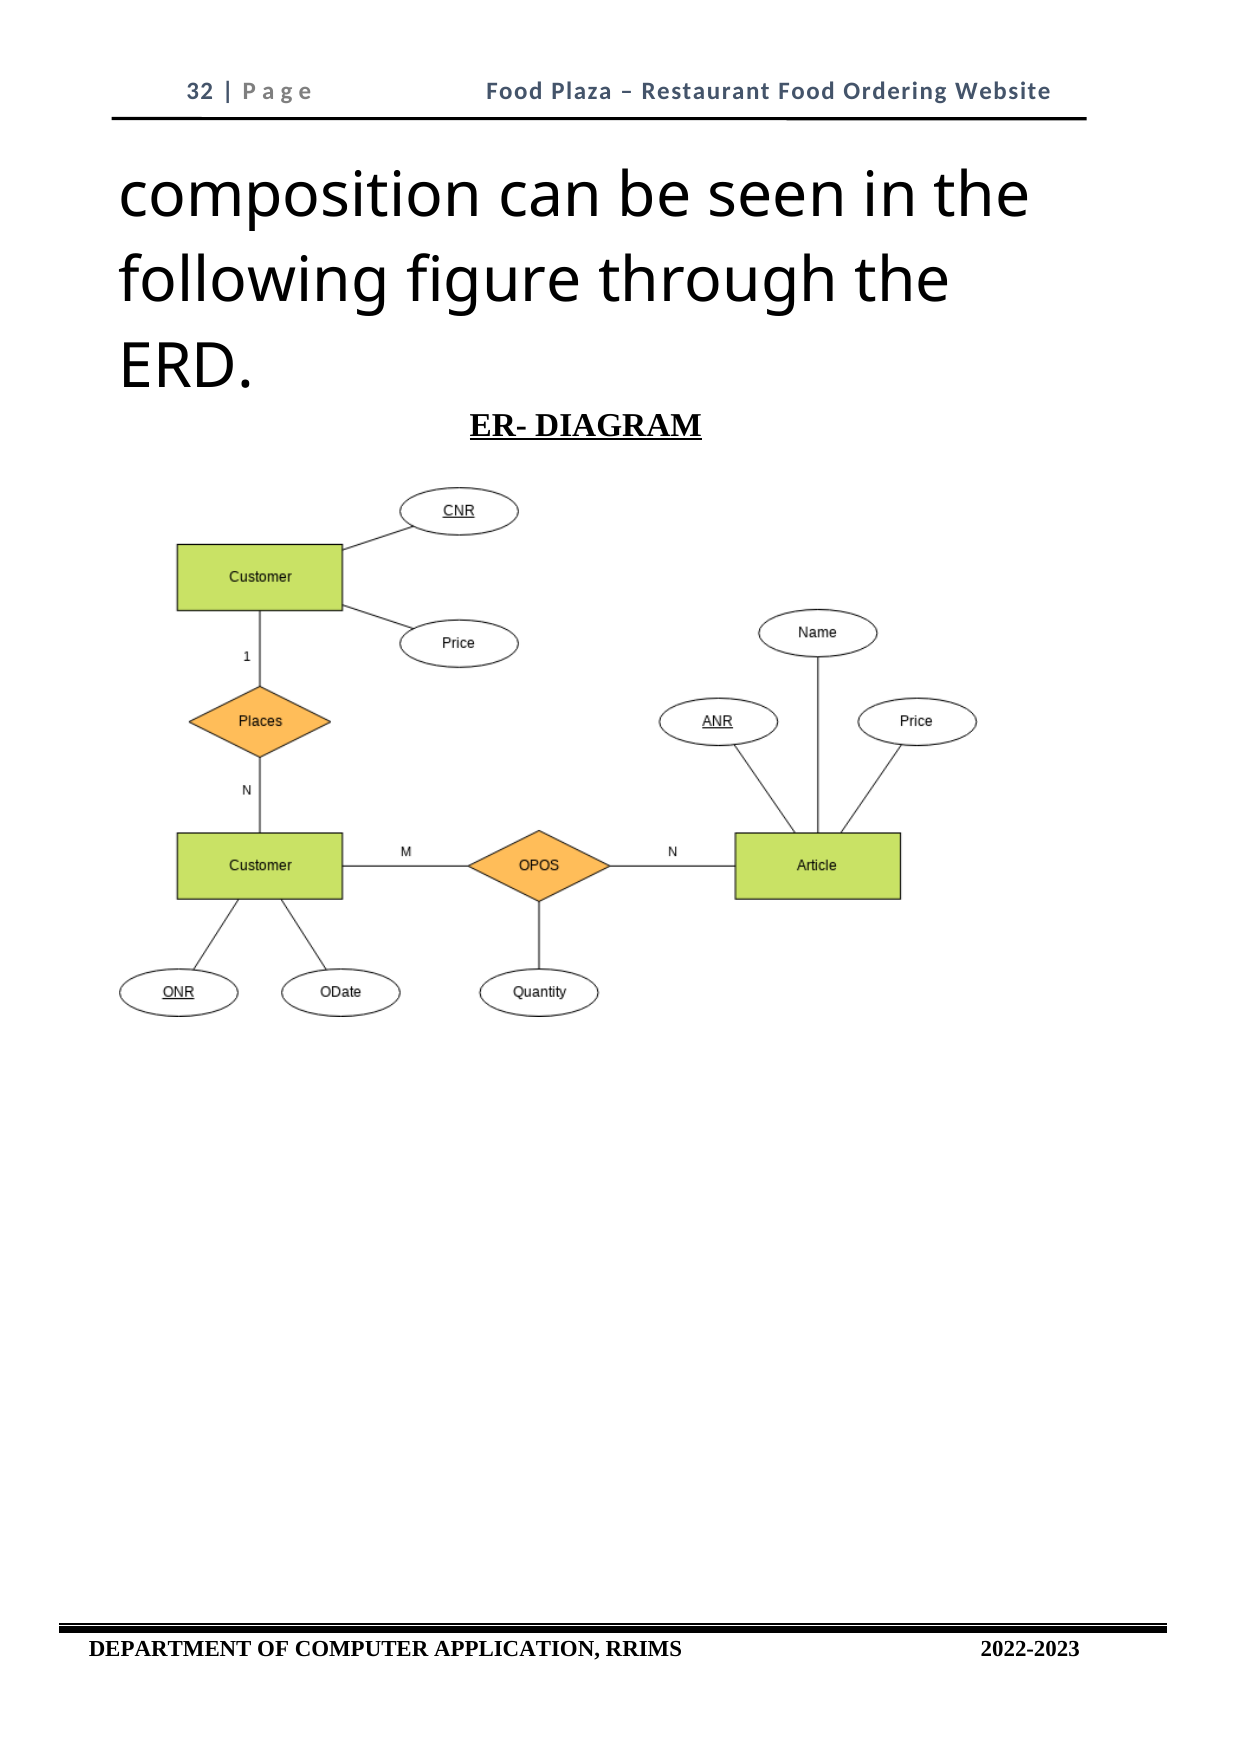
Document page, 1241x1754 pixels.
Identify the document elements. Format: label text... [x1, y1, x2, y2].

text composition can be seen in the following figure through the ERD. [118, 150, 1053, 405]
picture [118, 486, 978, 1017]
text ER- DIAGRAM [118, 405, 1053, 444]
